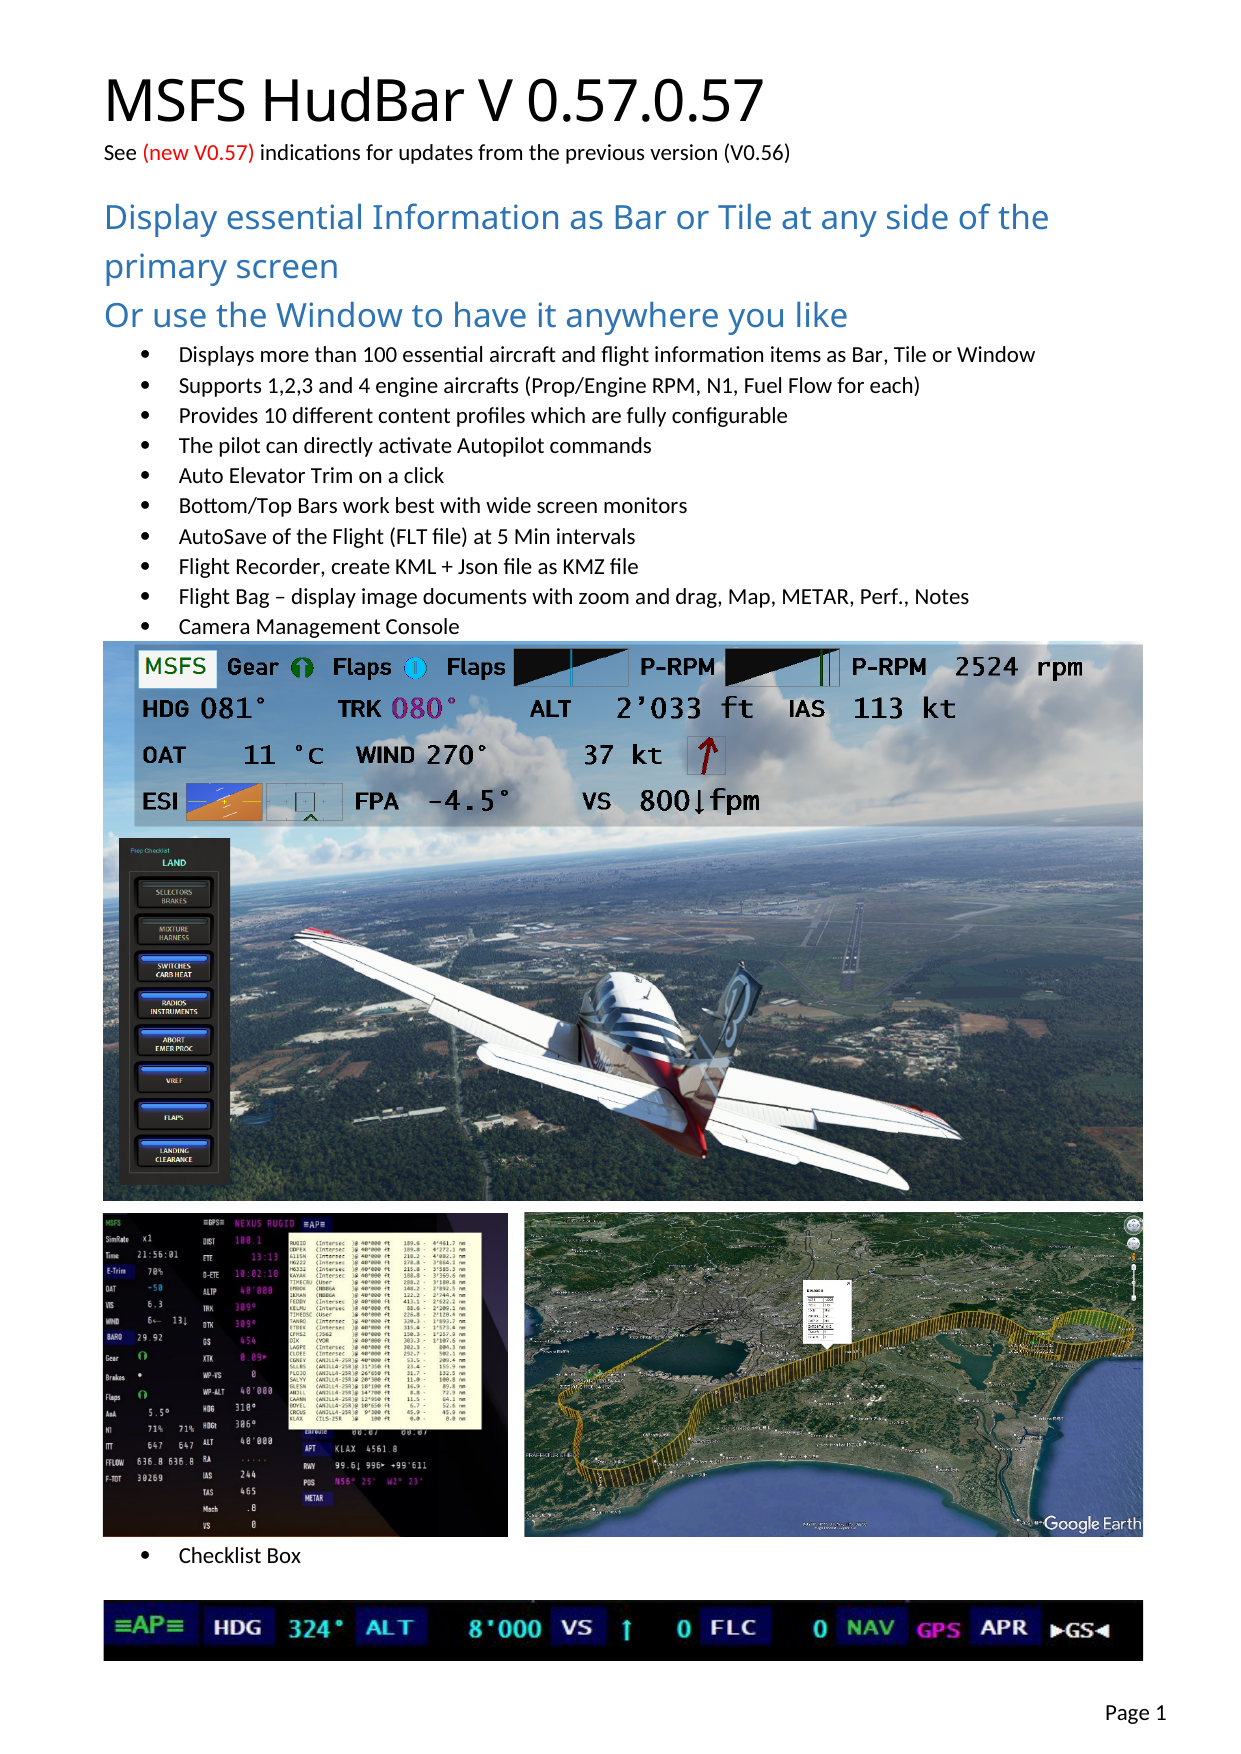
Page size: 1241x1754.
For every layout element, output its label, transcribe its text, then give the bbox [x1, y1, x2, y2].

title MSFS HudBar V 0.57.0.57 [103, 59, 1167, 138]
list Supports 1,2,3 and 4 engine aircrafts (Prop/Engine RPM, N1, Fuel Flow for each) [141, 371, 1167, 399]
text See (new V0.57) indications for updates from the previous version (V0.56) [103, 138, 1167, 167]
subtitle Display essential Information as Bar or Tile at any side of the primary screen Or use the Window to have it anywhere you like [103, 194, 1167, 337]
list The pilot can directly activate Autopilot commands [141, 431, 1167, 459]
picture [524, 1212, 1144, 1537]
picture [103, 1600, 1144, 1661]
list Camera Management Console [141, 612, 1167, 641]
picture [103, 641, 1143, 1201]
list Provides 10 different content profiles which are fully configurable [141, 401, 1167, 429]
list AutoSave of the Flight (FLT file) at 5 Min intervals [141, 522, 1167, 550]
list Bottom/Top Bars work best with wide screen monitors [141, 492, 1167, 520]
list Displays more than 100 essential aircraft and flight information items as Bar, Tile or Window [141, 341, 1167, 369]
list Auto Elevator Trim on a click [141, 461, 1167, 489]
picture [102, 1213, 508, 1537]
list Flight Recorder, create KML + Json file as KMZ file [141, 552, 1167, 580]
list Flight Bag – display image documents with zoom and drag, Map, METAR, Perf., Notes [141, 582, 1167, 610]
